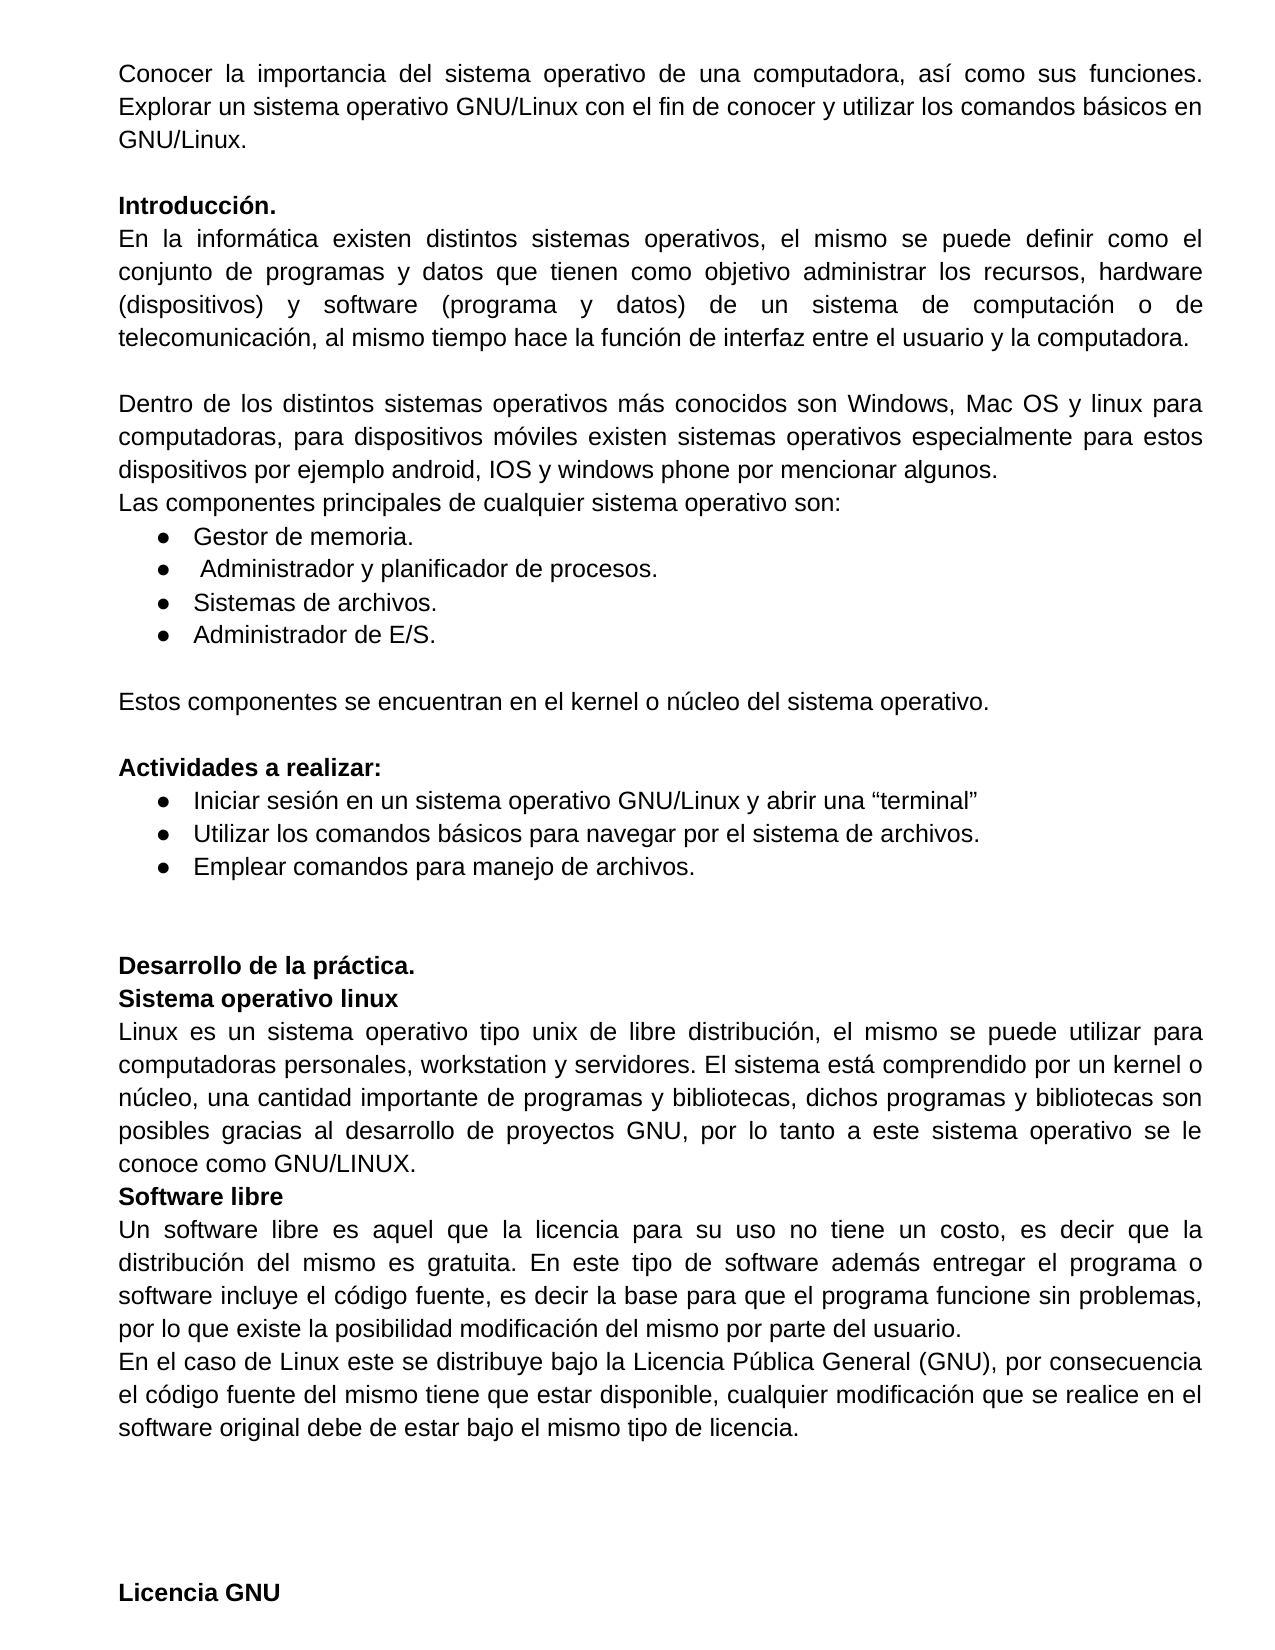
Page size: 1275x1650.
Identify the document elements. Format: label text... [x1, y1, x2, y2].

text Linux es un sistema operativo tipo unix de libre distribución, el mismo se puede utilizar para computadoras personales, workstation y servidores. El sistema está comprendido por un kernel o núcleo, una cantidad importante de programas y bibliotecas, dichos programas y bibliotecas son posibles gracias al desarrollo de proyectos GNU, por lo tanto a este sistema operativo se le conoce como GNU/LINUX. [118, 1017, 1205, 1178]
list Iniciar sesión en un sistema operativo GNU/Linux y abrir una “terminal” [156, 786, 1205, 814]
text En el caso de Linux este se distribuye bajo la Licencia Pública General (GNU), por consecuencia el código fuente del mismo tiene que estar disponible, cualquier modificación que se realice en el software original debe de estar bajo el mismo tipo de licencia. [118, 1347, 1205, 1442]
text Estos componentes se encuentran en el kernel o núcleo del sistema operativo. [118, 687, 1205, 715]
list Administrador y planificador de procesos. [156, 554, 1205, 583]
text Licencia GNU [118, 1578, 1205, 1607]
text Software libre [118, 1182, 1205, 1211]
list Utilizar los comandos básicos para navegar por el sistema de archivos. [156, 819, 1205, 847]
list Gestor de memoria. [156, 521, 1205, 550]
list Administrador de E/S. [156, 621, 1205, 649]
list Sistemas de archivos. [156, 587, 1205, 616]
text Conocer la importancia del sistema operativo de una computadora, así como sus funciones. Explorar un sistema operativo GNU/Linux con el fin de conocer y utilizar los comandos básicos en GNU/Linux. [118, 59, 1205, 154]
text Un software libre es aquel que la licencia para su uso no tiene un costo, es decir que la distribución del mismo es gratuita. En este tipo de software además entregar el programa o software incluye el código fuente, es decir la base para que el programa funcione sin problemas, por lo que existe la posibilidad modificación del mismo por parte del usuario. [118, 1215, 1205, 1343]
text Sistema operativo linux [118, 984, 1205, 1012]
text En la informática existen distintos sistemas operativos, el mismo se puede definir como el conjunto de programas y datos que tienen como objetivo administrar los recursos, hardware (dispositivos) y software (programa y datos) de un sistema de computación o de telecomunicación, al mismo tiempo hace la función de interfaz entre el usuario y la computadora. [118, 224, 1205, 352]
text Dentro de los distintos sistemas operativos más conocidos son Windows, Mac OS y linux para computadoras, para dispositivos móviles existen sistemas operativos especialmente para estos dispositivos por ejemplo android, IOS y windows phone por mencionar algunos. [118, 389, 1205, 484]
text Desarrollo de la práctica. [118, 951, 1205, 979]
text Las componentes principales de cualquier sistema operativo son: [118, 488, 1205, 517]
text Introducción. [118, 191, 1205, 220]
list Emplear comandos para manejo de archivos. [156, 852, 1205, 880]
text Actividades a realizar: [118, 753, 1205, 781]
